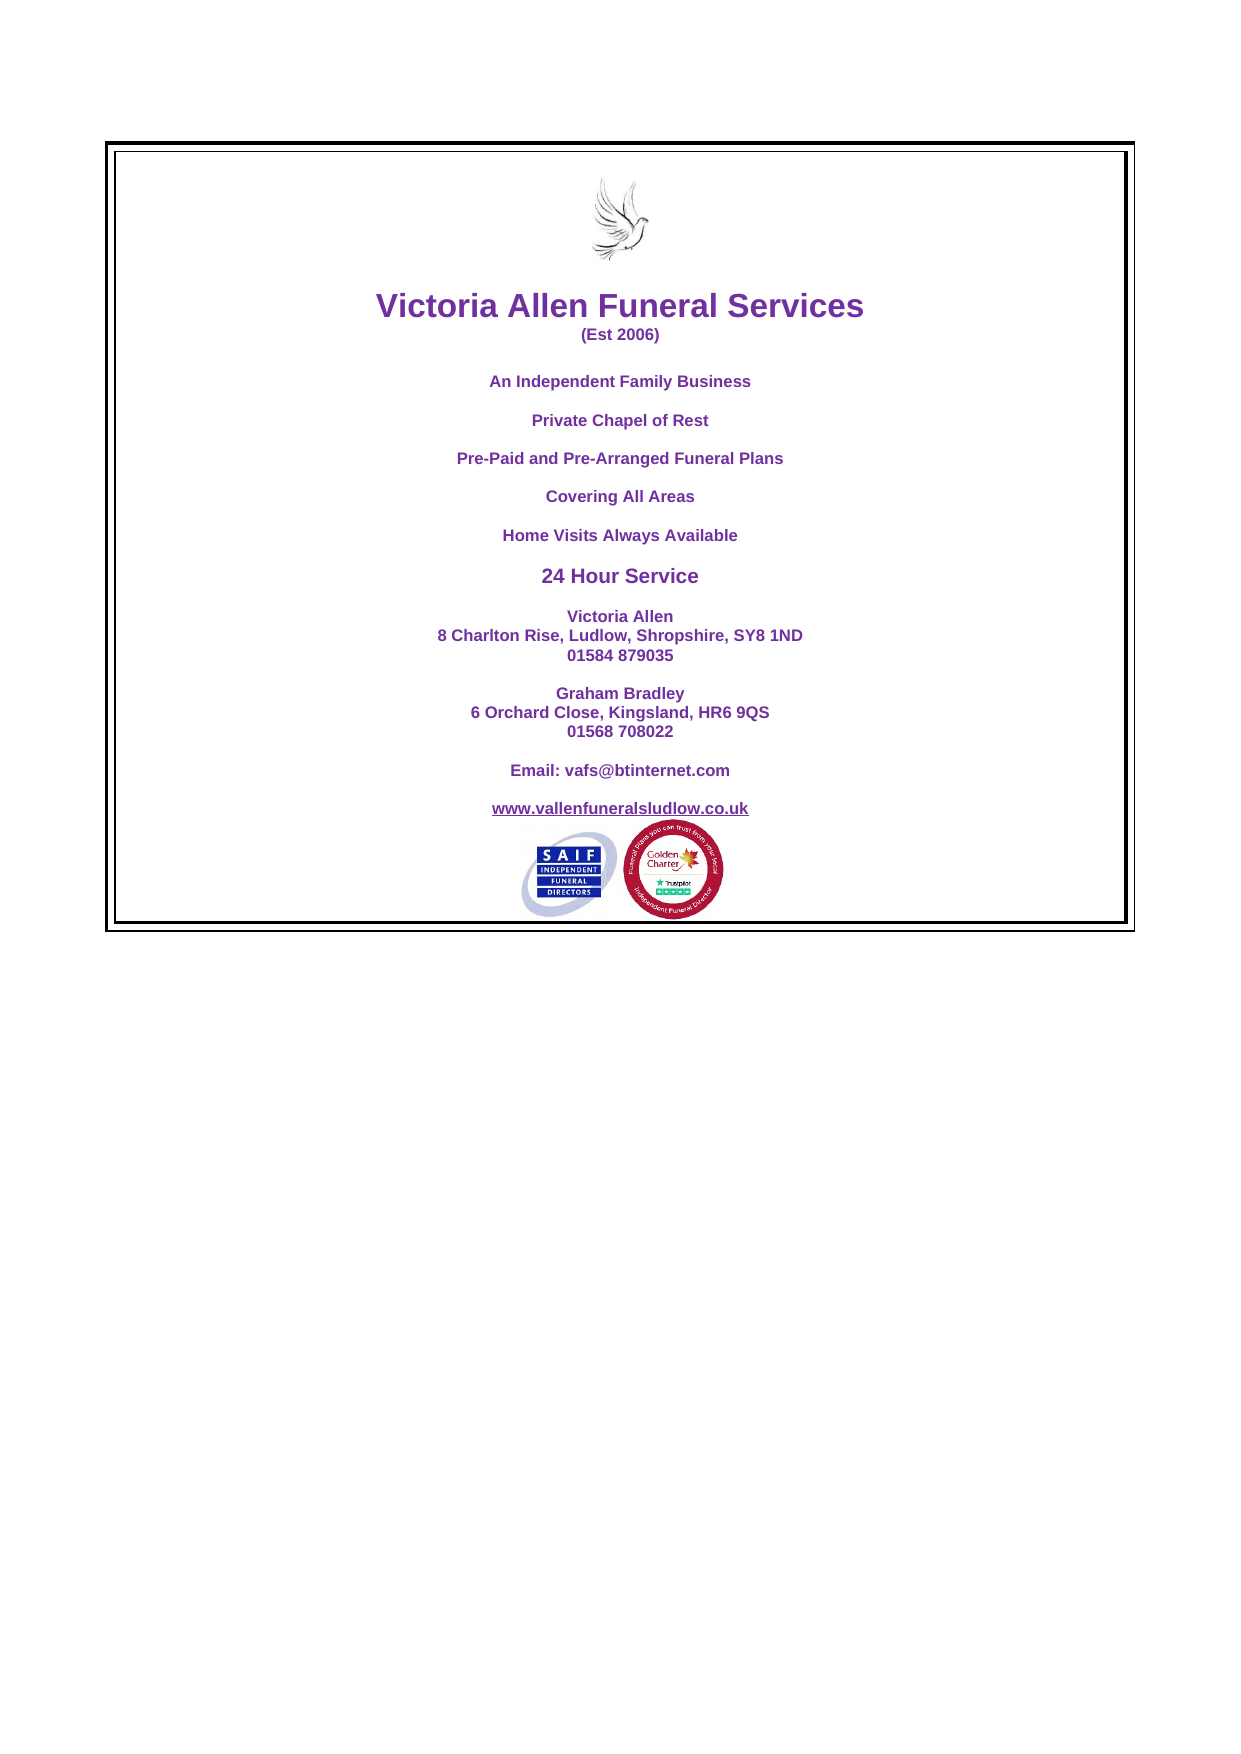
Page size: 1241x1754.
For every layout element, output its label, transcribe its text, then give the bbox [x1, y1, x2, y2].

picture [515, 817, 725, 921]
picture [591, 177, 649, 261]
table_header Victoria Allen Funeral Services (Est 2006) An Independent Family Business Private Chapel of Rest Pre-Paid and Pre-Arranged Funeral Plans Covering All Areas Home Visits Always Available 24 Hour Service Victoria Allen 8 Charlton Rise, Ludlow, Shropshire, SY8 1ND 01584 879035 Graham Bradley 6 Orchard Close, Kingsland, HR6 9QS 01568 708022 Email: vafs@btinternet.com www.vallenfuneralsludlow.co.uk [110, 145, 1130, 921]
